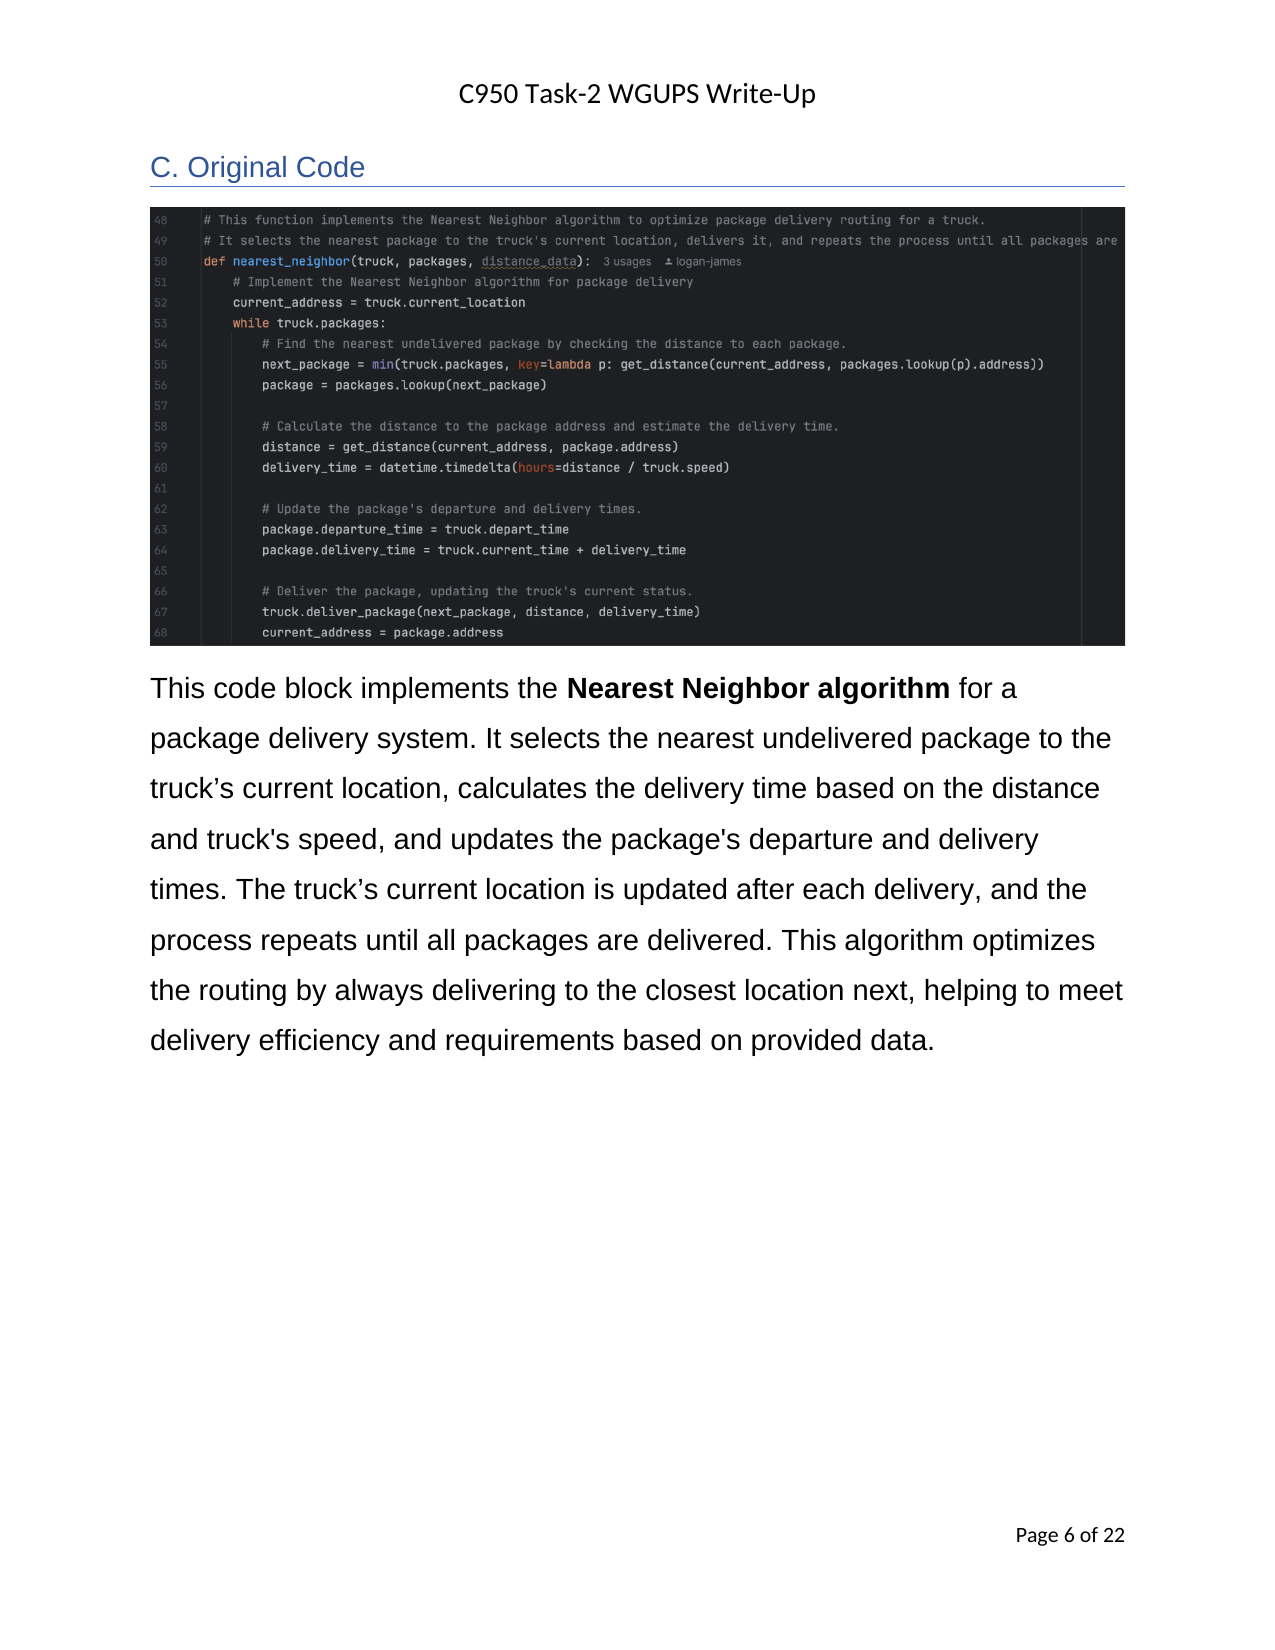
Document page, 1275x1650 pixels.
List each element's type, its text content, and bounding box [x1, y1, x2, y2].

subtitle C. Original Code [150, 150, 1125, 186]
picture [150, 207, 1125, 646]
text This code block implements the Nearest Neighbor algorithm for a package delivery system. It selects the nearest undelivered package to the truck’s current location, calculates the delivery time based on the distance and truck's speed, and updates the package's departure and delivery times. The truck’s current location is updated after each delivery, and the process repeats until all packages are delivered. This algorithm optimizes the routing by always delivering to the closest location next, helping to meet delivery efficiency and requirements based on provided data. [150, 671, 1125, 1057]
